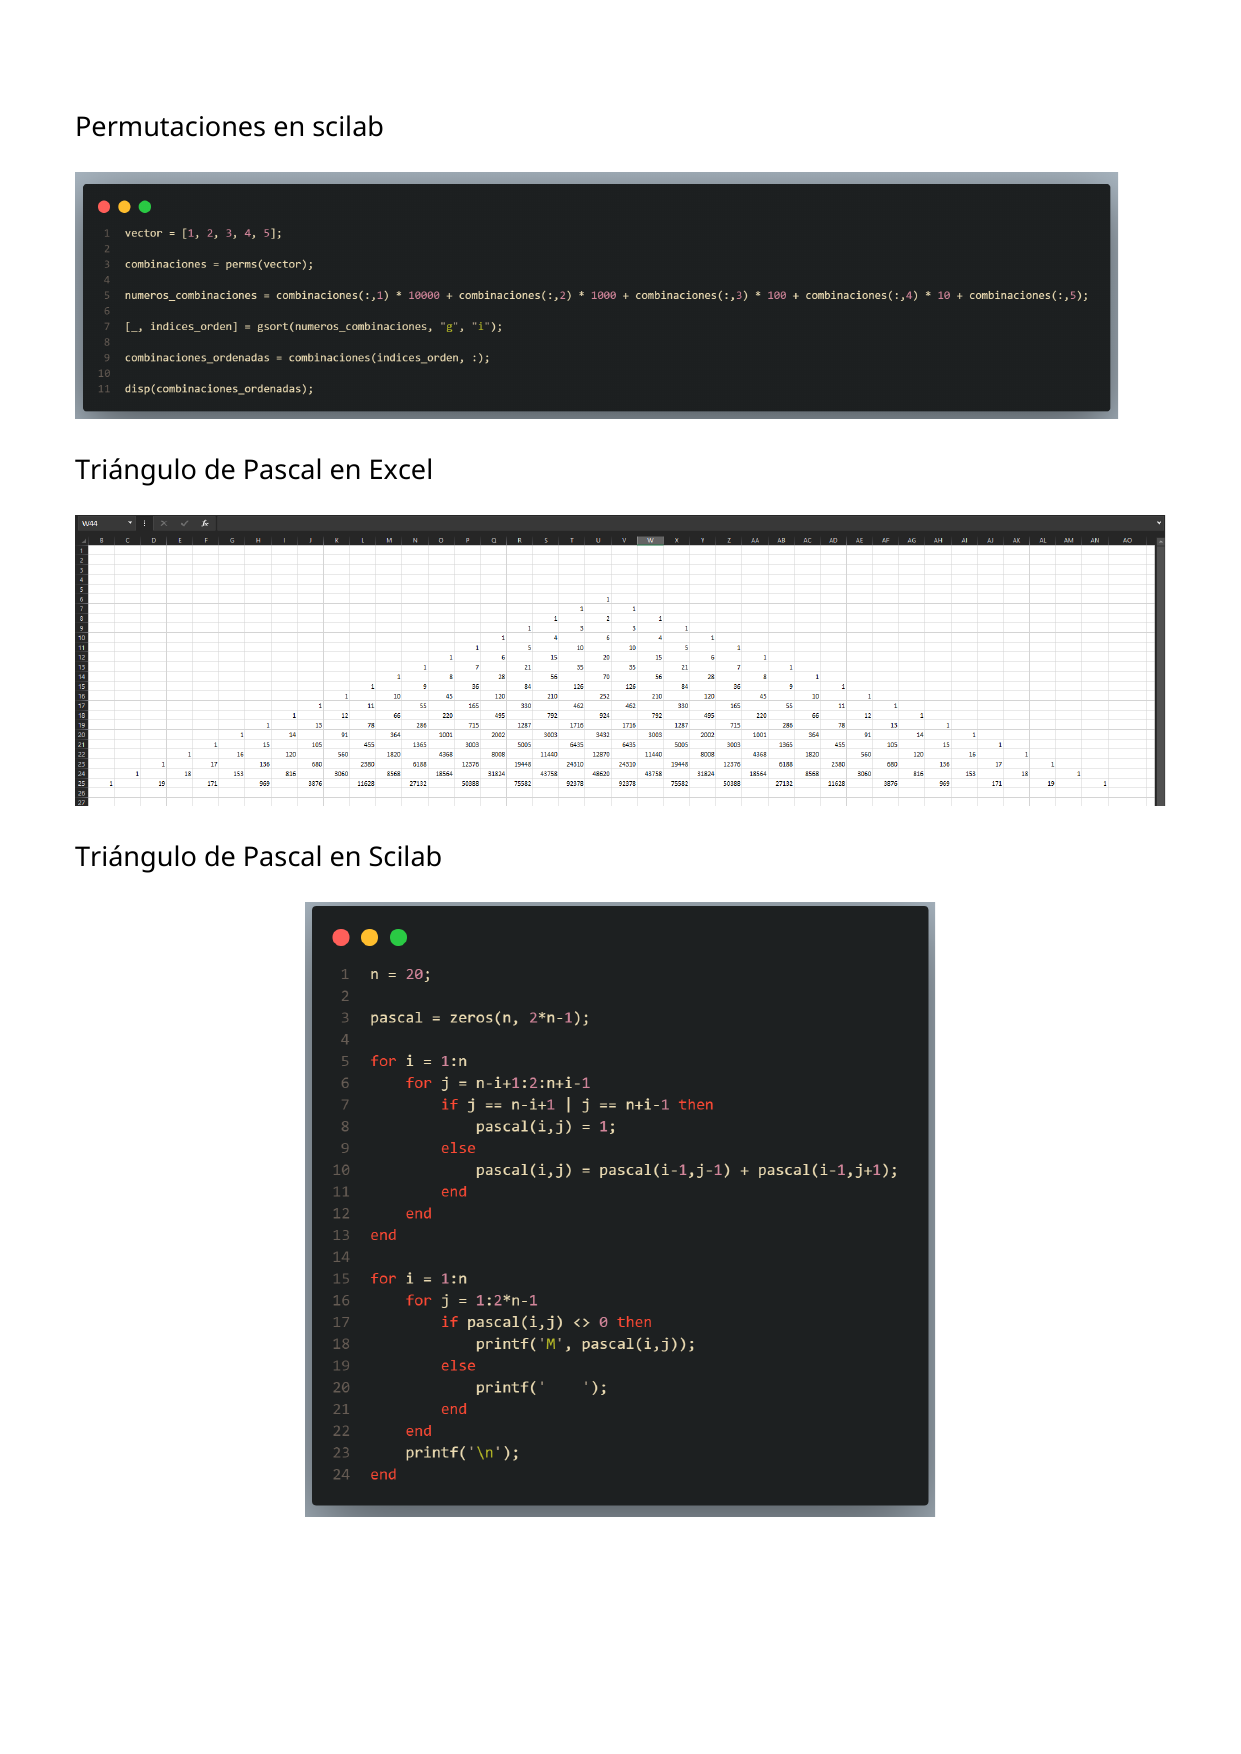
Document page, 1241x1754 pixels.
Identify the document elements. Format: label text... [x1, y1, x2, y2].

subtitle Permutaciones en scilab [75, 107, 1165, 144]
picture [75, 515, 1166, 806]
picture [305, 902, 936, 1517]
subtitle Triángulo de Pascal en Scilab [75, 837, 1165, 874]
subtitle Triángulo de Pascal en Excel [75, 451, 1165, 488]
picture [75, 172, 1119, 419]
